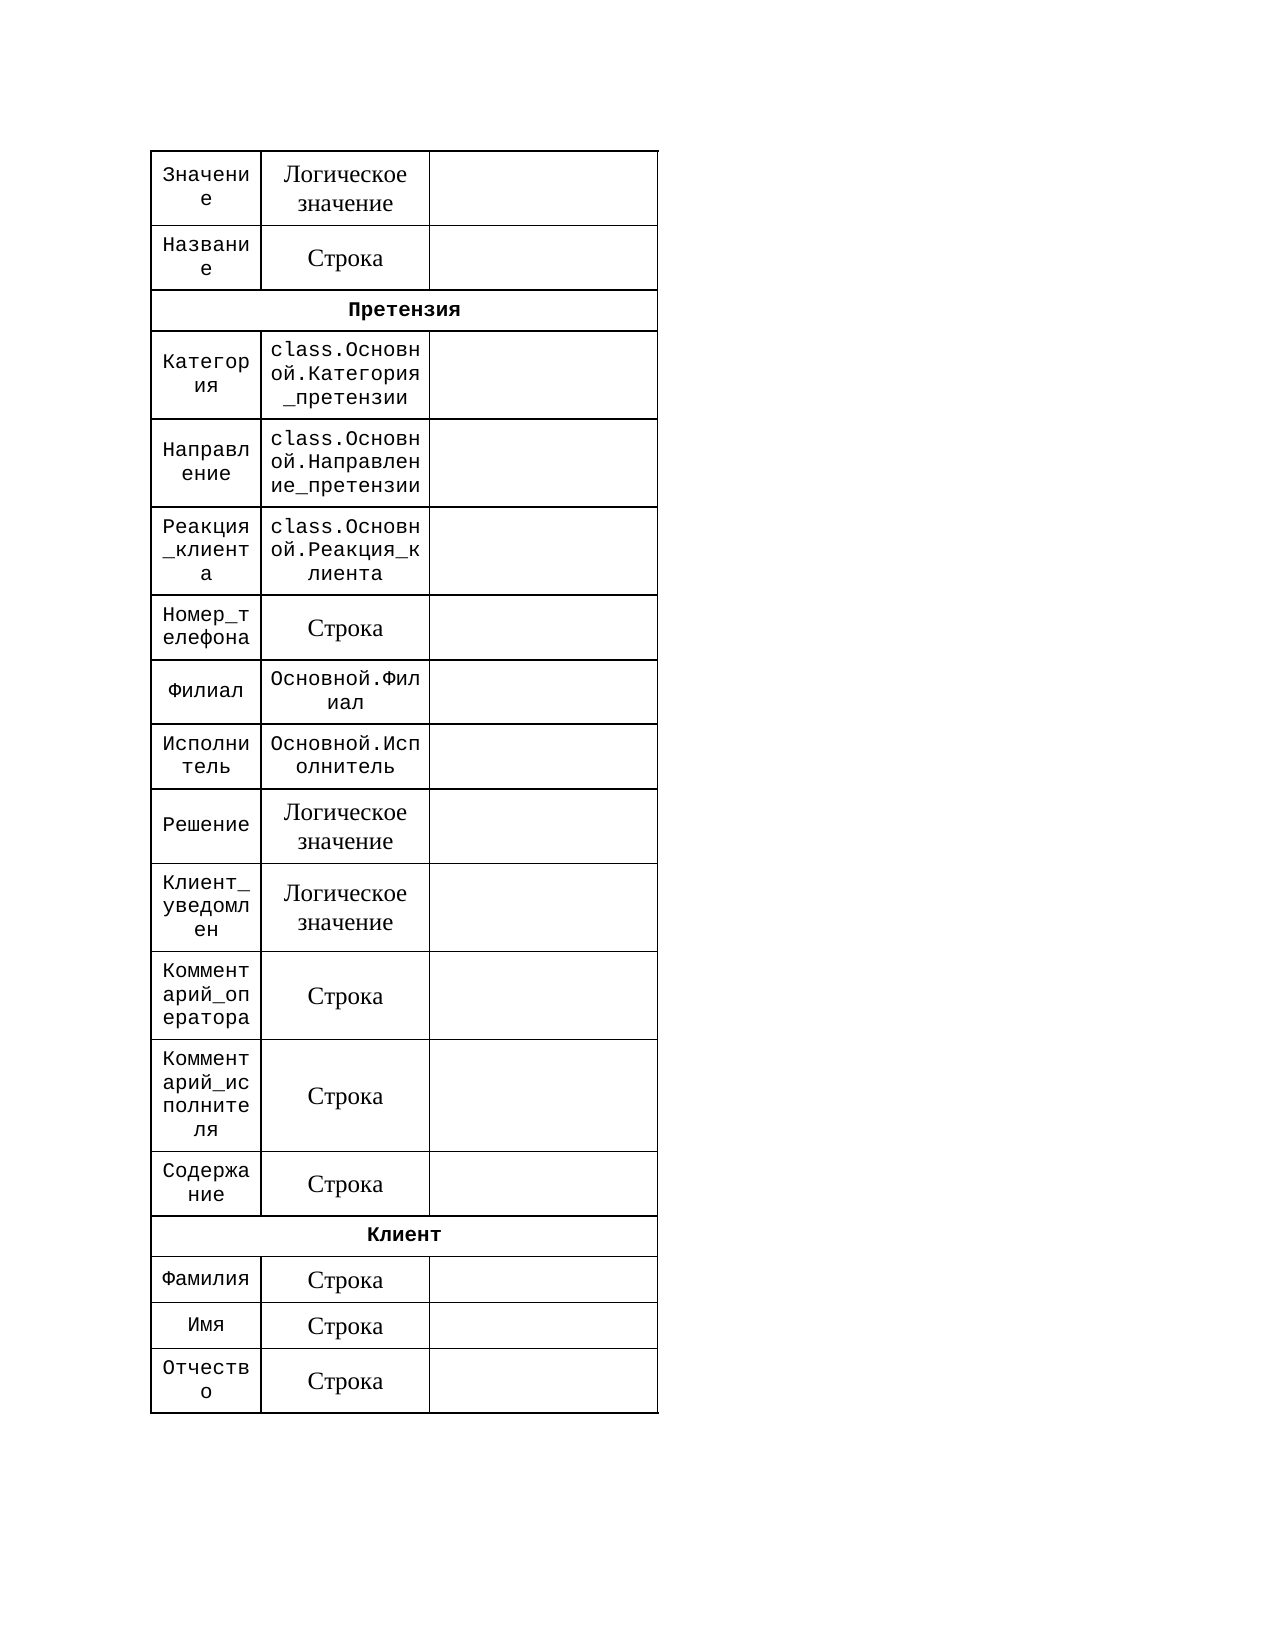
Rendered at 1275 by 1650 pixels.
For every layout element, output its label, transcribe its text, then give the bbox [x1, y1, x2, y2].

table_cell Фамилия [152, 1257, 260, 1302]
table_cell Строка [262, 1152, 429, 1215]
table_cell [430, 1040, 657, 1151]
table_cell Направление [152, 420, 260, 506]
table_cell Название [152, 226, 260, 289]
table_cell [430, 226, 657, 289]
table_cell Реакция_клиента [152, 508, 260, 594]
table_cell Комментарий_исполнителя [152, 1040, 260, 1151]
table_cell Комментарий_оператора [152, 952, 260, 1039]
table_cell [430, 790, 657, 862]
table_cell [430, 725, 657, 788]
table_cell Номер_телефона [152, 596, 260, 659]
table_cell [430, 1257, 657, 1302]
table_cell class.Основной.Направление_претензии [262, 420, 429, 506]
table_cell Имя [152, 1303, 260, 1348]
table_cell Клиент_уведомлен [152, 864, 260, 951]
table_cell [430, 1349, 657, 1412]
table_cell Значение [152, 152, 260, 225]
table_cell Основной.Филиал [262, 661, 429, 723]
table_cell Строка [262, 1349, 429, 1412]
table_cell [430, 864, 657, 951]
table_cell class.Основной.Категория_претензии [262, 332, 429, 418]
table_cell Строка [262, 1303, 429, 1348]
table_cell [430, 952, 657, 1039]
table_cell Решение [152, 790, 260, 862]
table_cell Строка [262, 596, 429, 659]
table_cell [430, 661, 657, 723]
table_cell Претензия [152, 291, 657, 330]
table_cell Категория [152, 332, 260, 418]
table_cell Строка [262, 952, 429, 1039]
table_cell [430, 152, 657, 225]
table_cell Строка [262, 226, 429, 289]
table_cell class.Основной.Реакция_клиента [262, 508, 429, 594]
table_cell Логическое значение [262, 864, 429, 951]
table_cell Строка [262, 1257, 429, 1302]
table_cell Отчество [152, 1349, 260, 1412]
table_cell Логическое значение [262, 152, 429, 225]
table_cell [430, 420, 657, 506]
table_cell Логическое значение [262, 790, 429, 862]
table_cell [430, 1152, 657, 1215]
table_cell [430, 1303, 657, 1348]
table_cell [430, 596, 657, 659]
table_cell Содержание [152, 1152, 260, 1215]
table_cell Строка [262, 1040, 429, 1151]
table_cell [430, 508, 657, 594]
table_cell Филиал [152, 661, 260, 723]
table_cell Исполнитель [152, 725, 260, 788]
table_cell Основной.Исполнитель [262, 725, 429, 788]
table_cell Клиент [152, 1217, 657, 1256]
table_cell [430, 332, 657, 418]
